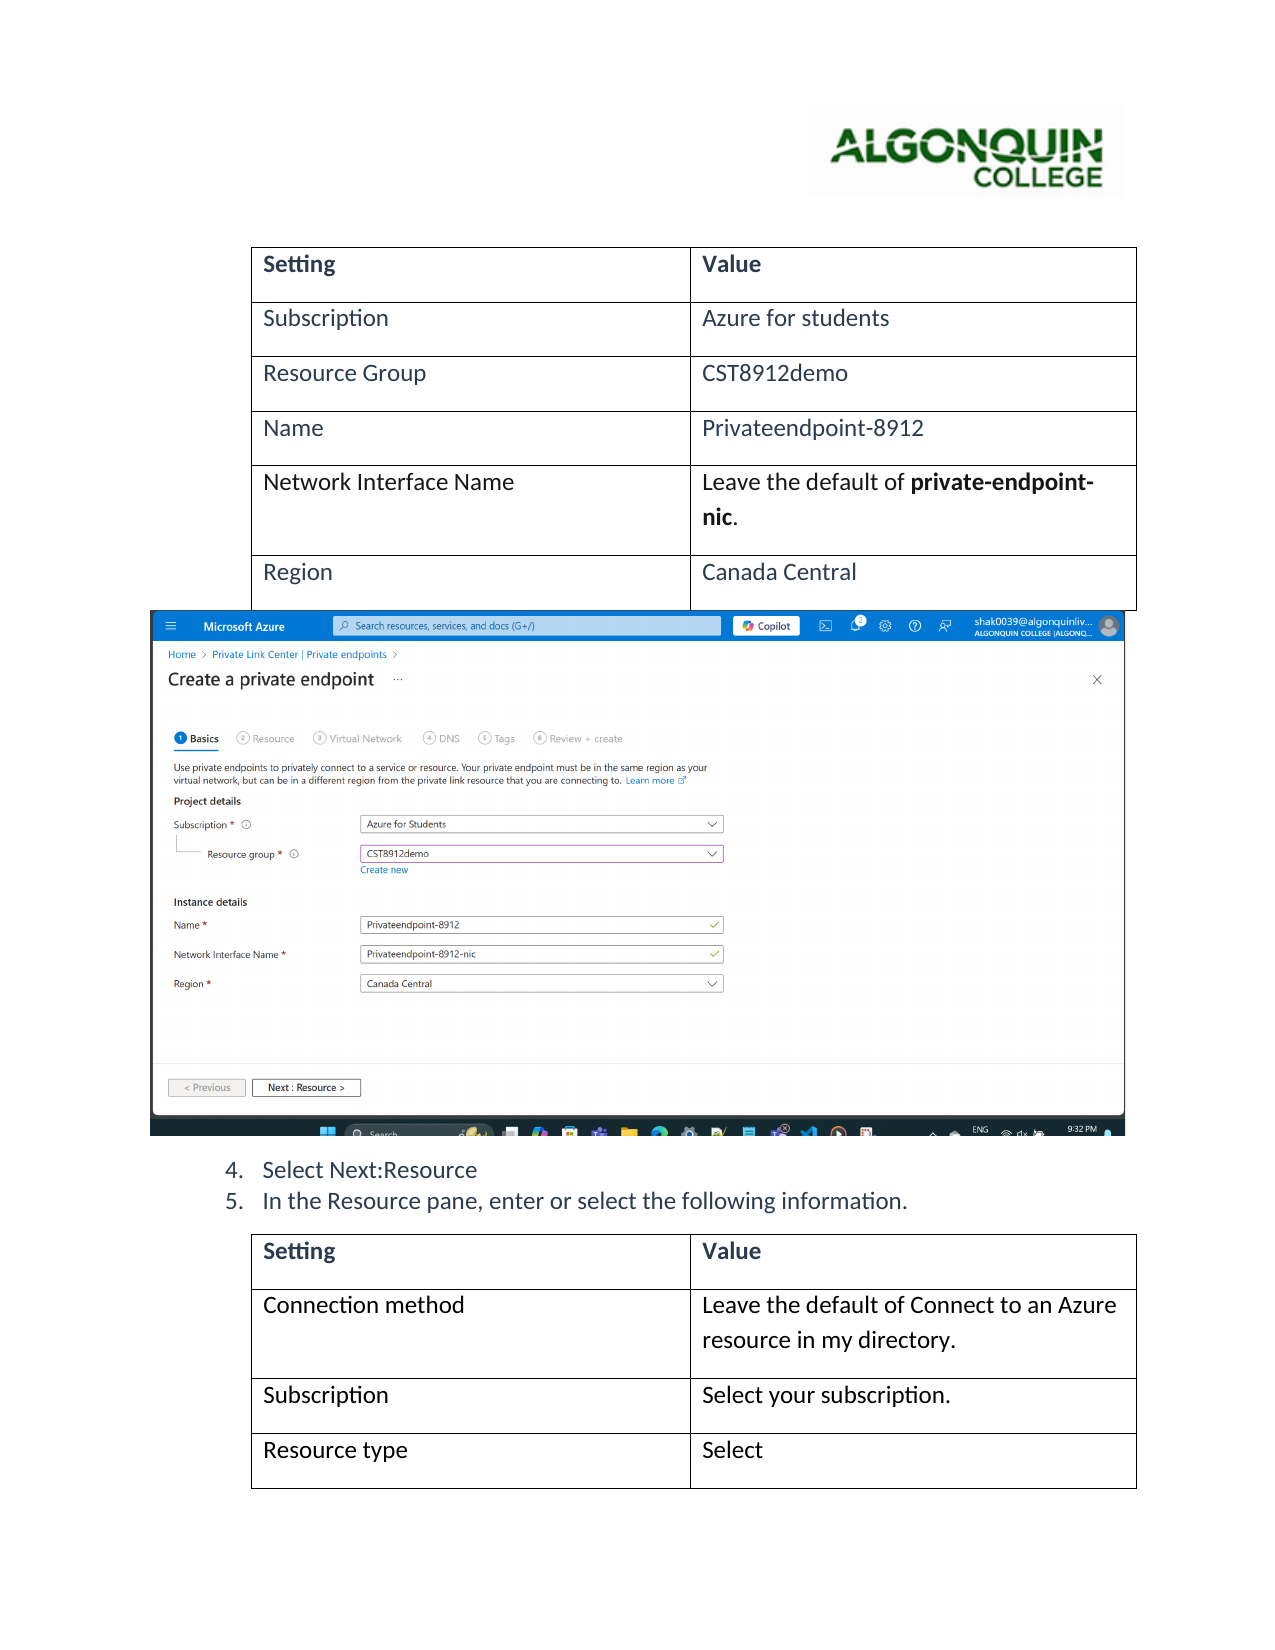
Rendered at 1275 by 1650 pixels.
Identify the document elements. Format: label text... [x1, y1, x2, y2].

table_cell Select Microsoft.Storage/storageAccounts. [691, 1434, 1136, 1487]
table_header Value [691, 248, 1136, 302]
table_cell Subscription [252, 303, 690, 356]
table_cell Canada Central [691, 556, 1136, 609]
picture [807, 105, 1125, 198]
table_cell Subscription [252, 1379, 690, 1433]
table_cell Region [252, 556, 690, 609]
table_cell Leave the default of Connect to an Azure resource in my directory. [691, 1290, 1136, 1378]
table_cell Connection method [252, 1290, 690, 1378]
table_cell Leave the default of private-endpoint-nic. [691, 466, 1136, 555]
list In the Resource pane, enter or select the following information. [225, 1185, 1125, 1215]
table_cell Network Interface Name [252, 466, 690, 555]
picture [150, 610, 1125, 1136]
table_cell Select your subscription. [691, 1379, 1136, 1433]
table_header Setting [252, 1235, 690, 1289]
table_header Value [691, 1235, 1136, 1289]
table_cell Name [252, 412, 690, 465]
table_cell Resource type [252, 1434, 690, 1487]
table_cell Resource Group [252, 357, 690, 411]
list Select Next:Resource [225, 1154, 1125, 1185]
table_cell CST8912demo [691, 357, 1136, 411]
table_cell Privateendpoint-8912 [691, 412, 1136, 465]
table_header Setting [252, 248, 690, 302]
table_cell Azure for students [691, 303, 1136, 356]
